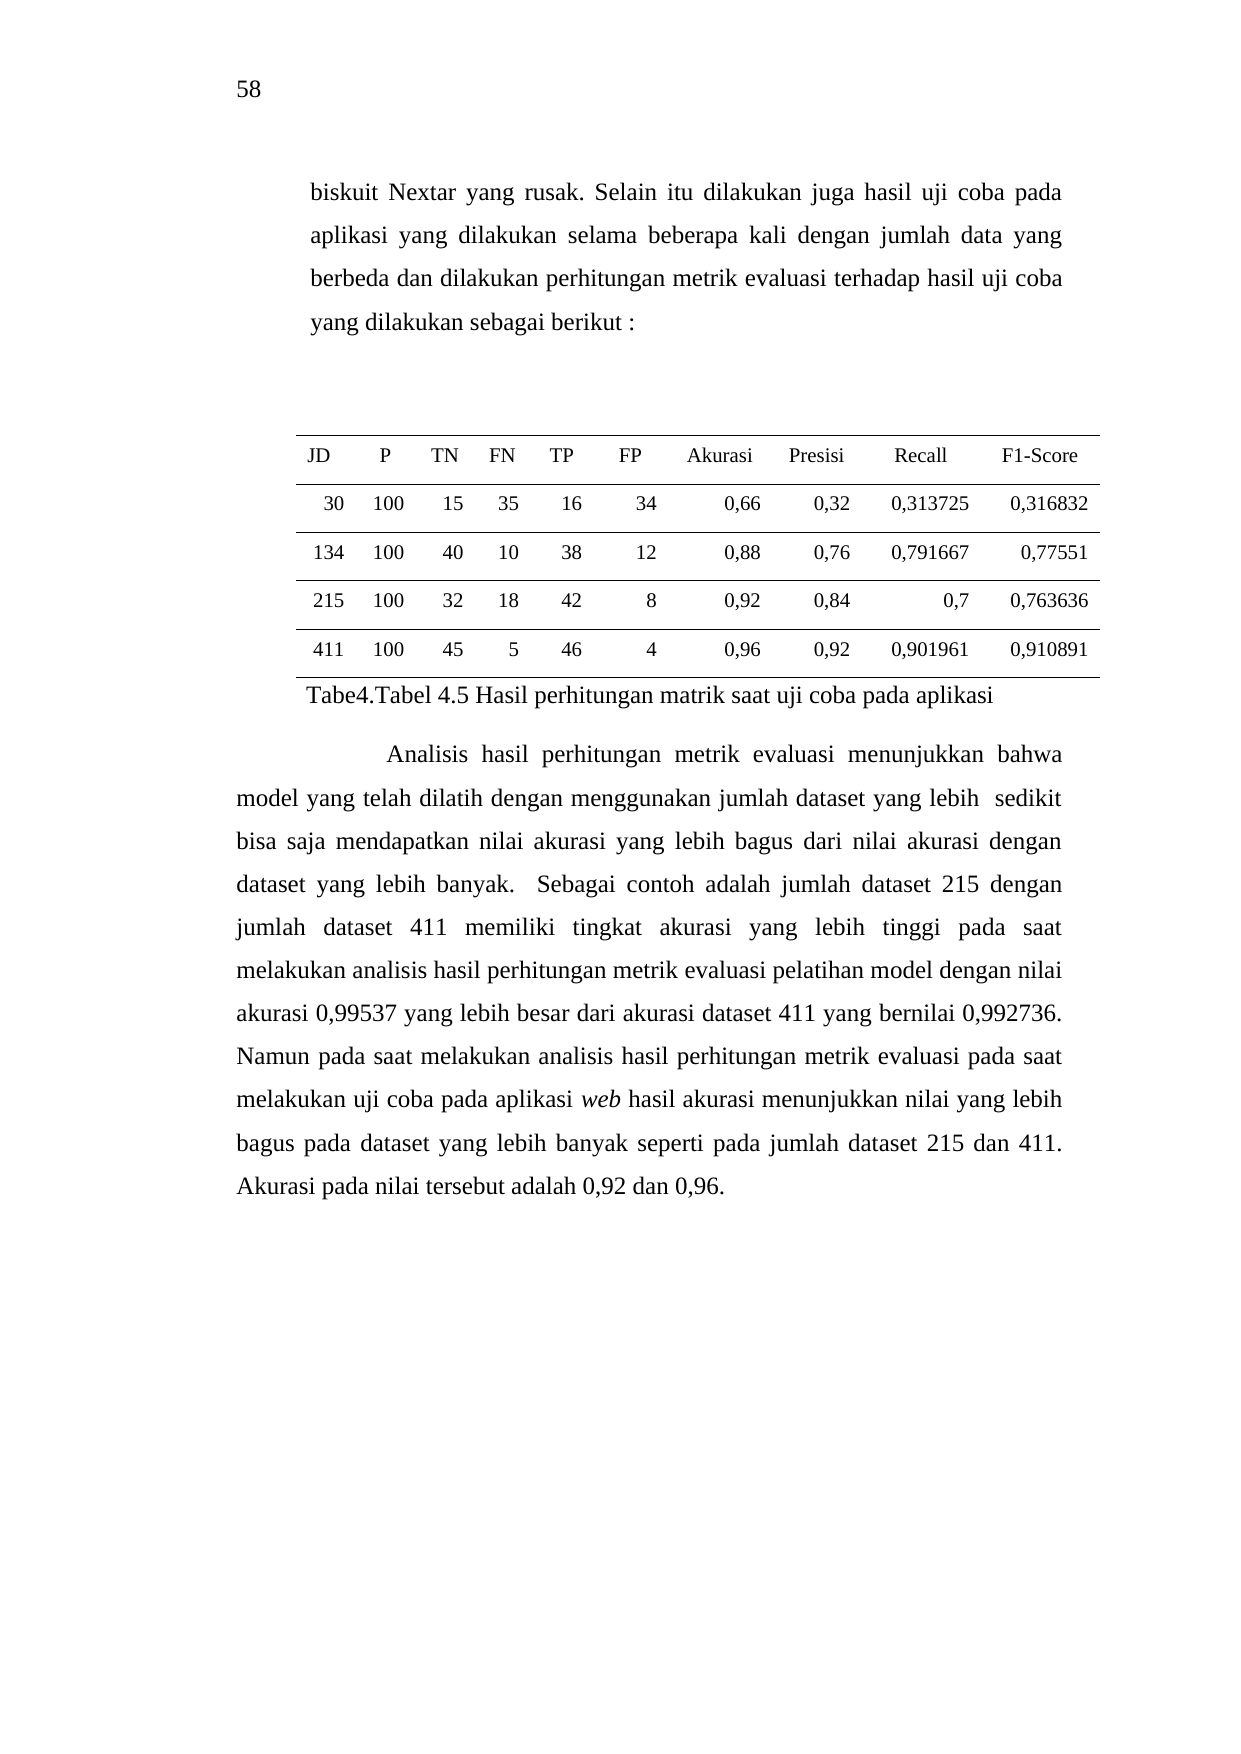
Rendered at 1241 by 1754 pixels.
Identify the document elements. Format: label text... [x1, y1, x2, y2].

table_cell 30 [296, 485, 355, 532]
table_cell 411 [296, 630, 355, 677]
text Analisis hasil perhitungan metrik evaluasi menunjukkan bahwa model yang telah dilatih dengan menggunakan jumlah dataset yang lebih sedikit bisa saja mendapatkan nilai akurasi yang lebih bagus dari nilai akurasi dengan dataset yang lebih banyak. Sebagai contoh adalah jumlah dataset 215 dengan jumlah dataset 411 memiliki tingkat akurasi yang lebih tinggi pada saat melakukan analisis hasil perhitungan metrik evaluasi pelatihan model dengan nilai akurasi 0,99537 yang lebih besar dari akurasi dataset 411 yang bernilai 0,992736. Namun pada saat melakukan analisis hasil perhitungan metrik evaluasi pada saat melakukan uji coba pada aplikasi web hasil akurasi menunjukkan nilai yang lebih bagus pada dataset yang lebih banyak seperti pada jumlah dataset 215 dan 411. Akurasi pada nilai tersebut adalah 0,92 dan 0,96. [236, 739, 1063, 1199]
table_cell 134 [296, 533, 355, 580]
table_cell 0,66 [668, 485, 772, 532]
table_cell 16 [530, 485, 593, 532]
table_cell 0,32 [772, 485, 861, 532]
table_cell 4 [593, 630, 667, 677]
table_cell 15 [415, 485, 474, 532]
table_header P [355, 436, 415, 483]
table_cell 8 [593, 581, 667, 629]
table_cell 34 [593, 485, 667, 532]
table_header Presisi [772, 436, 861, 483]
table_header TN [415, 436, 474, 483]
table_cell 0,791667 [861, 533, 980, 580]
table_cell 0,763636 [980, 581, 1099, 629]
table_cell 0,84 [772, 581, 861, 629]
table_header F1-Score [980, 436, 1099, 483]
table_cell 32 [415, 581, 474, 629]
table_cell 0,88 [668, 533, 772, 580]
table_cell 12 [593, 533, 667, 580]
table_cell 18 [475, 581, 530, 629]
table_cell 0,7 [861, 581, 980, 629]
table_cell 0,92 [772, 630, 861, 677]
table_cell 100 [355, 485, 415, 532]
table_cell 215 [296, 581, 355, 629]
table_cell 0,901961 [861, 630, 980, 677]
table_cell 5 [475, 630, 530, 677]
table_cell 100 [355, 533, 415, 580]
table_cell 35 [475, 485, 530, 532]
table_header Akurasi [668, 436, 772, 483]
table_cell 0,96 [668, 630, 772, 677]
table_cell 0,313725 [861, 485, 980, 532]
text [310, 177, 1063, 335]
table_cell 10 [475, 533, 530, 580]
table_header Recall [861, 436, 980, 483]
table_header TP [530, 436, 593, 483]
text Tabe4.Tabel 4.5 Hasil perhitungan matrik saat uji coba pada aplikasi [236, 426, 1063, 708]
table_cell 0,316832 [980, 485, 1099, 532]
table_cell 40 [415, 533, 474, 580]
table_header FN [475, 436, 530, 483]
table_cell 38 [530, 533, 593, 580]
table_cell 45 [415, 630, 474, 677]
table_cell 0,76 [772, 533, 861, 580]
table_header JD [296, 436, 355, 483]
table_cell 42 [530, 581, 593, 629]
table_cell 0,92 [668, 581, 772, 629]
table_cell 100 [355, 630, 415, 677]
table_header FP [593, 436, 667, 483]
table_cell 0,910891 [980, 630, 1099, 677]
table_cell 46 [530, 630, 593, 677]
table_cell 100 [355, 581, 415, 629]
table_cell 0,77551 [980, 533, 1099, 580]
